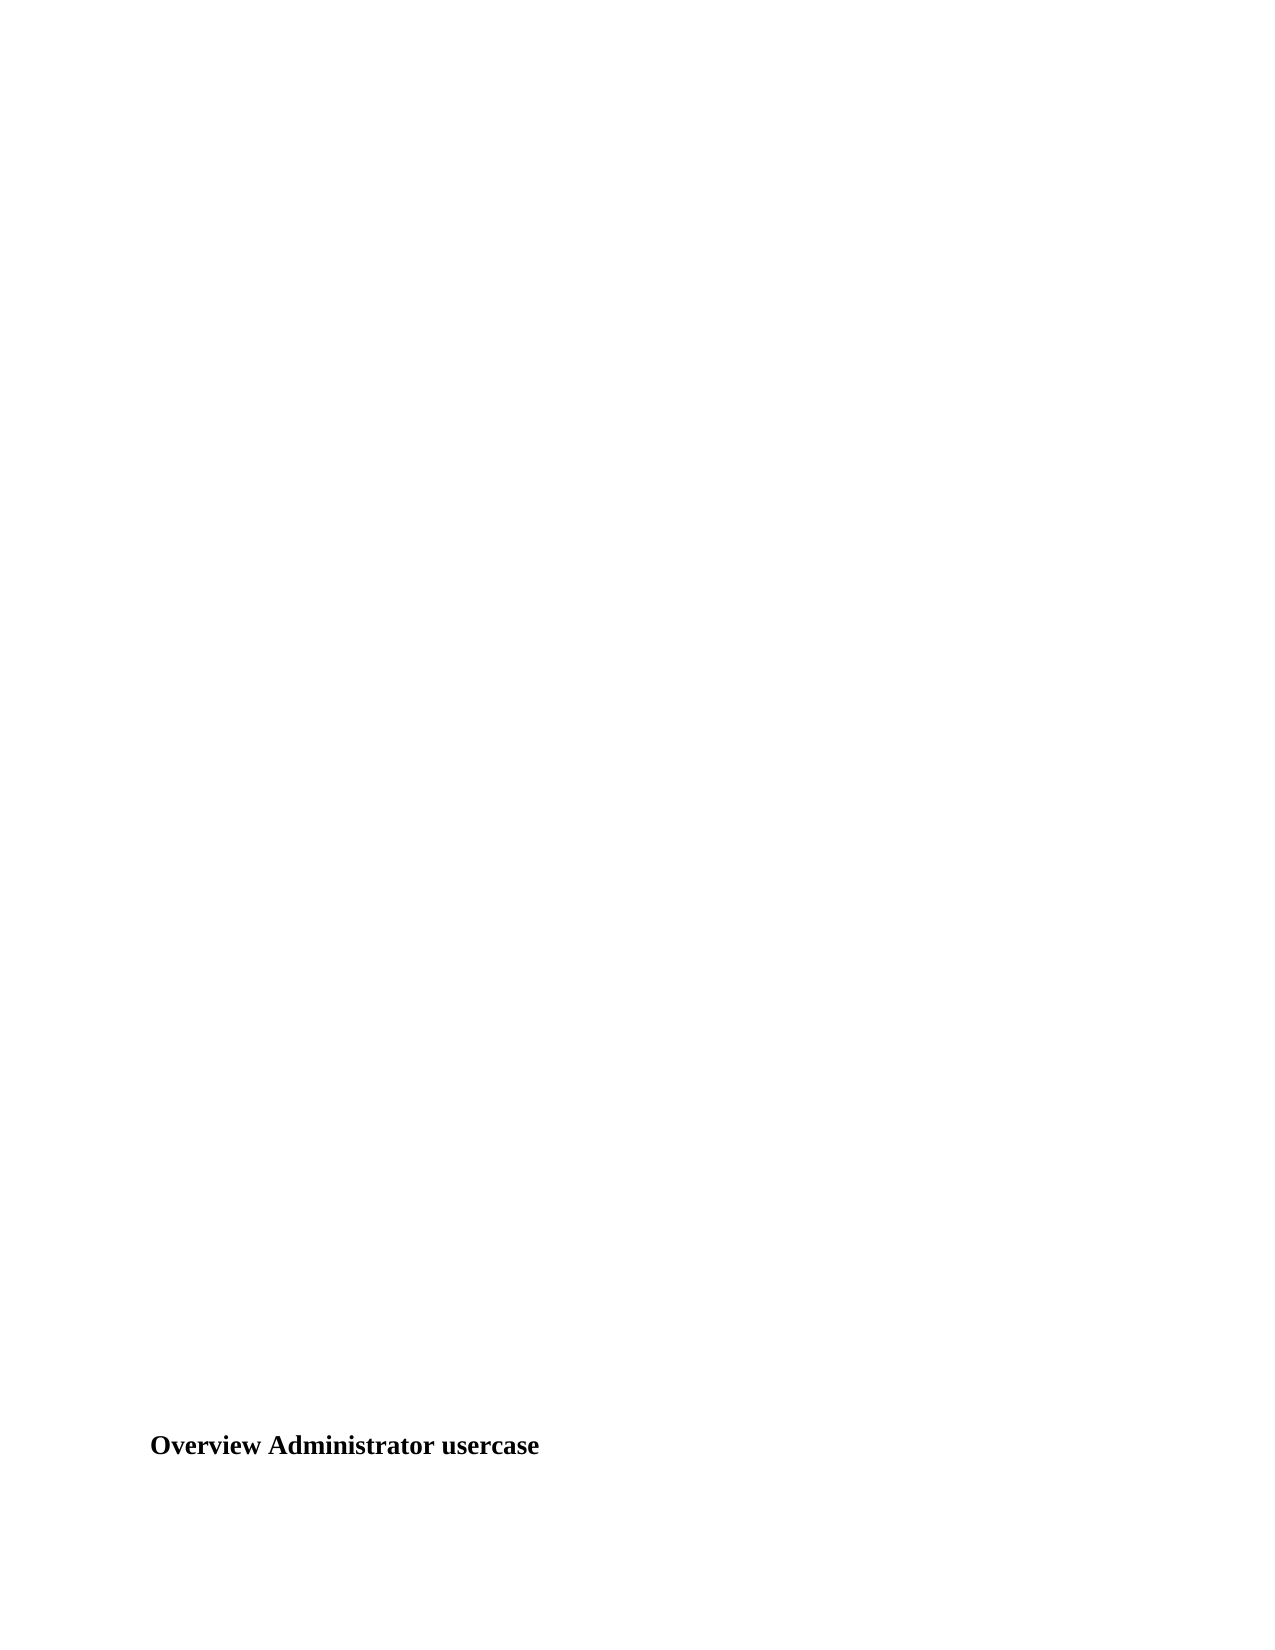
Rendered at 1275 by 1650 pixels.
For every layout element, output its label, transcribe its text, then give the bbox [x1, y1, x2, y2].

text Overview Administrator usercase [150, 1429, 1125, 1460]
